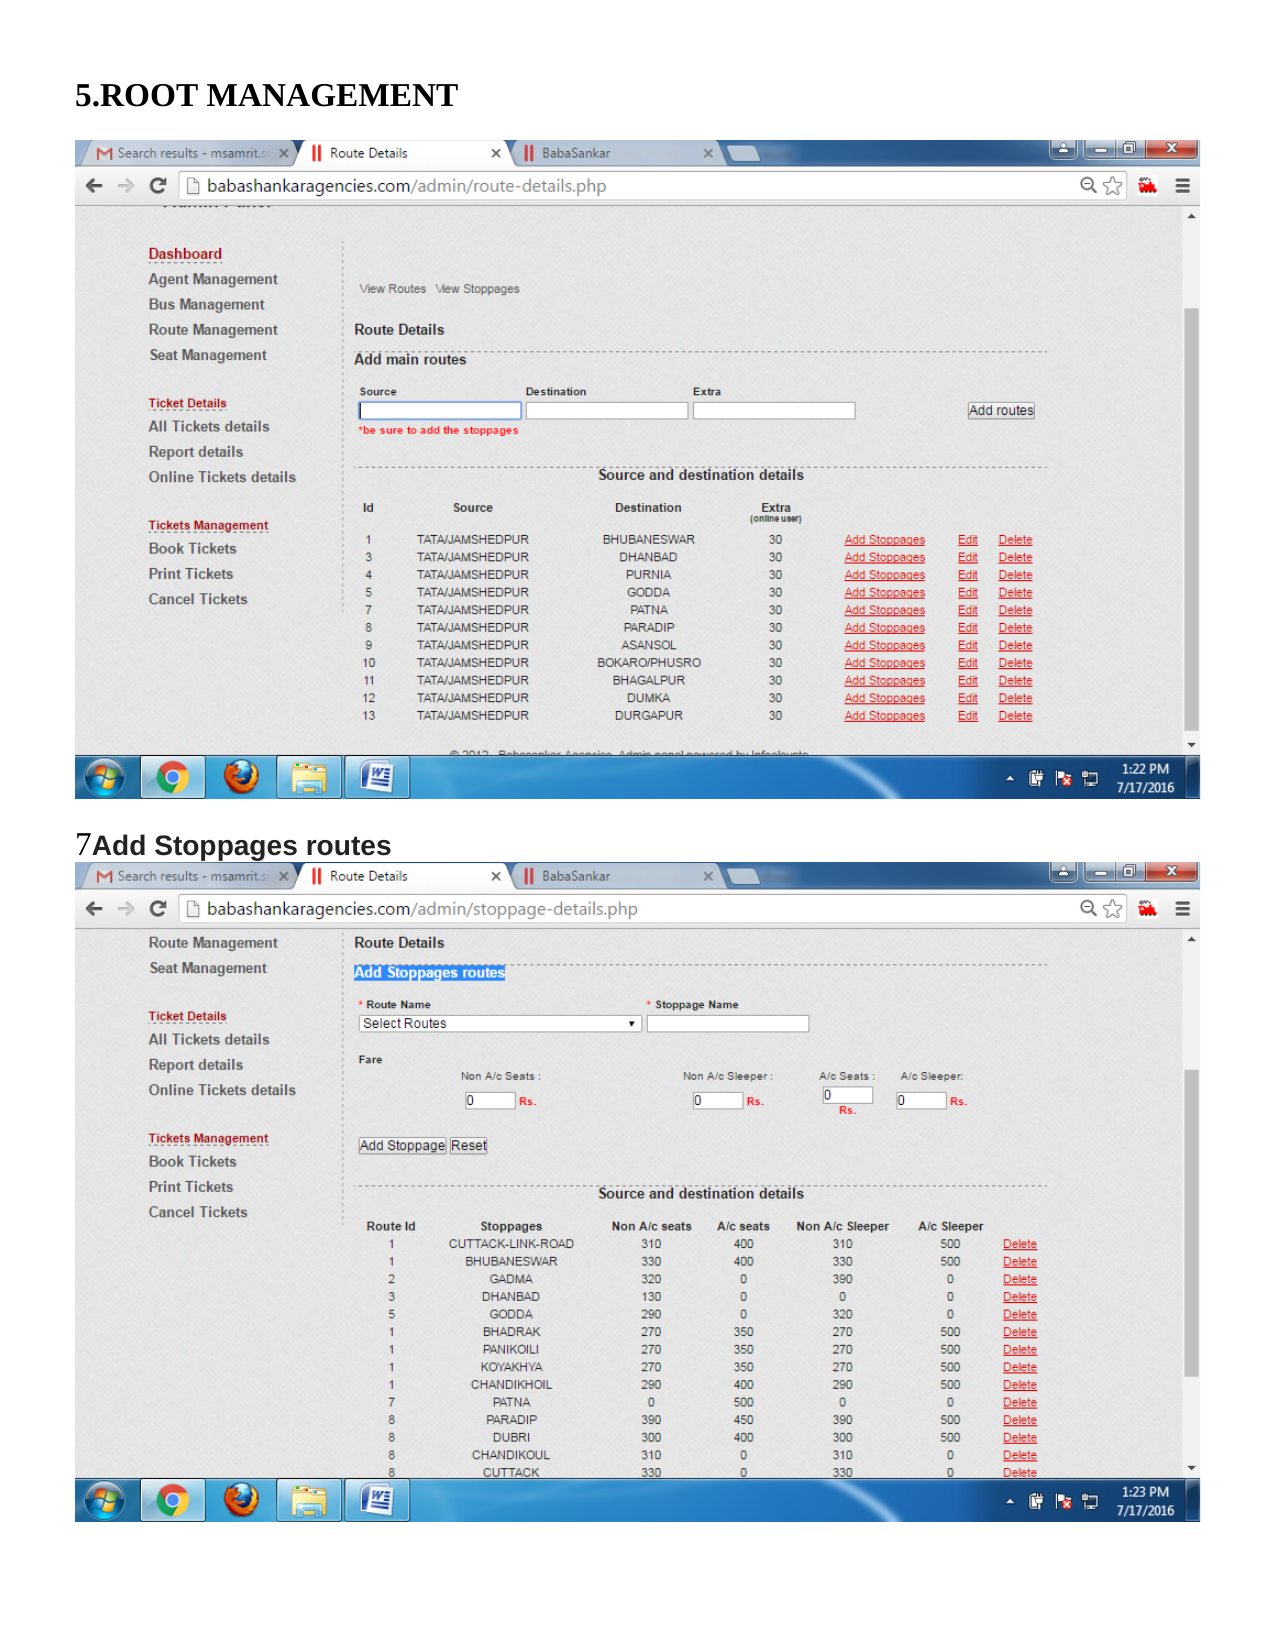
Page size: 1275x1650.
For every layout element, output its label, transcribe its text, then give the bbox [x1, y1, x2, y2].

subtitle 7Add Stoppages routes [75, 824, 1200, 862]
picture [75, 140, 1200, 799]
picture [75, 862, 1200, 1522]
text 5.ROOT MANAGEMENT [75, 75, 1200, 113]
